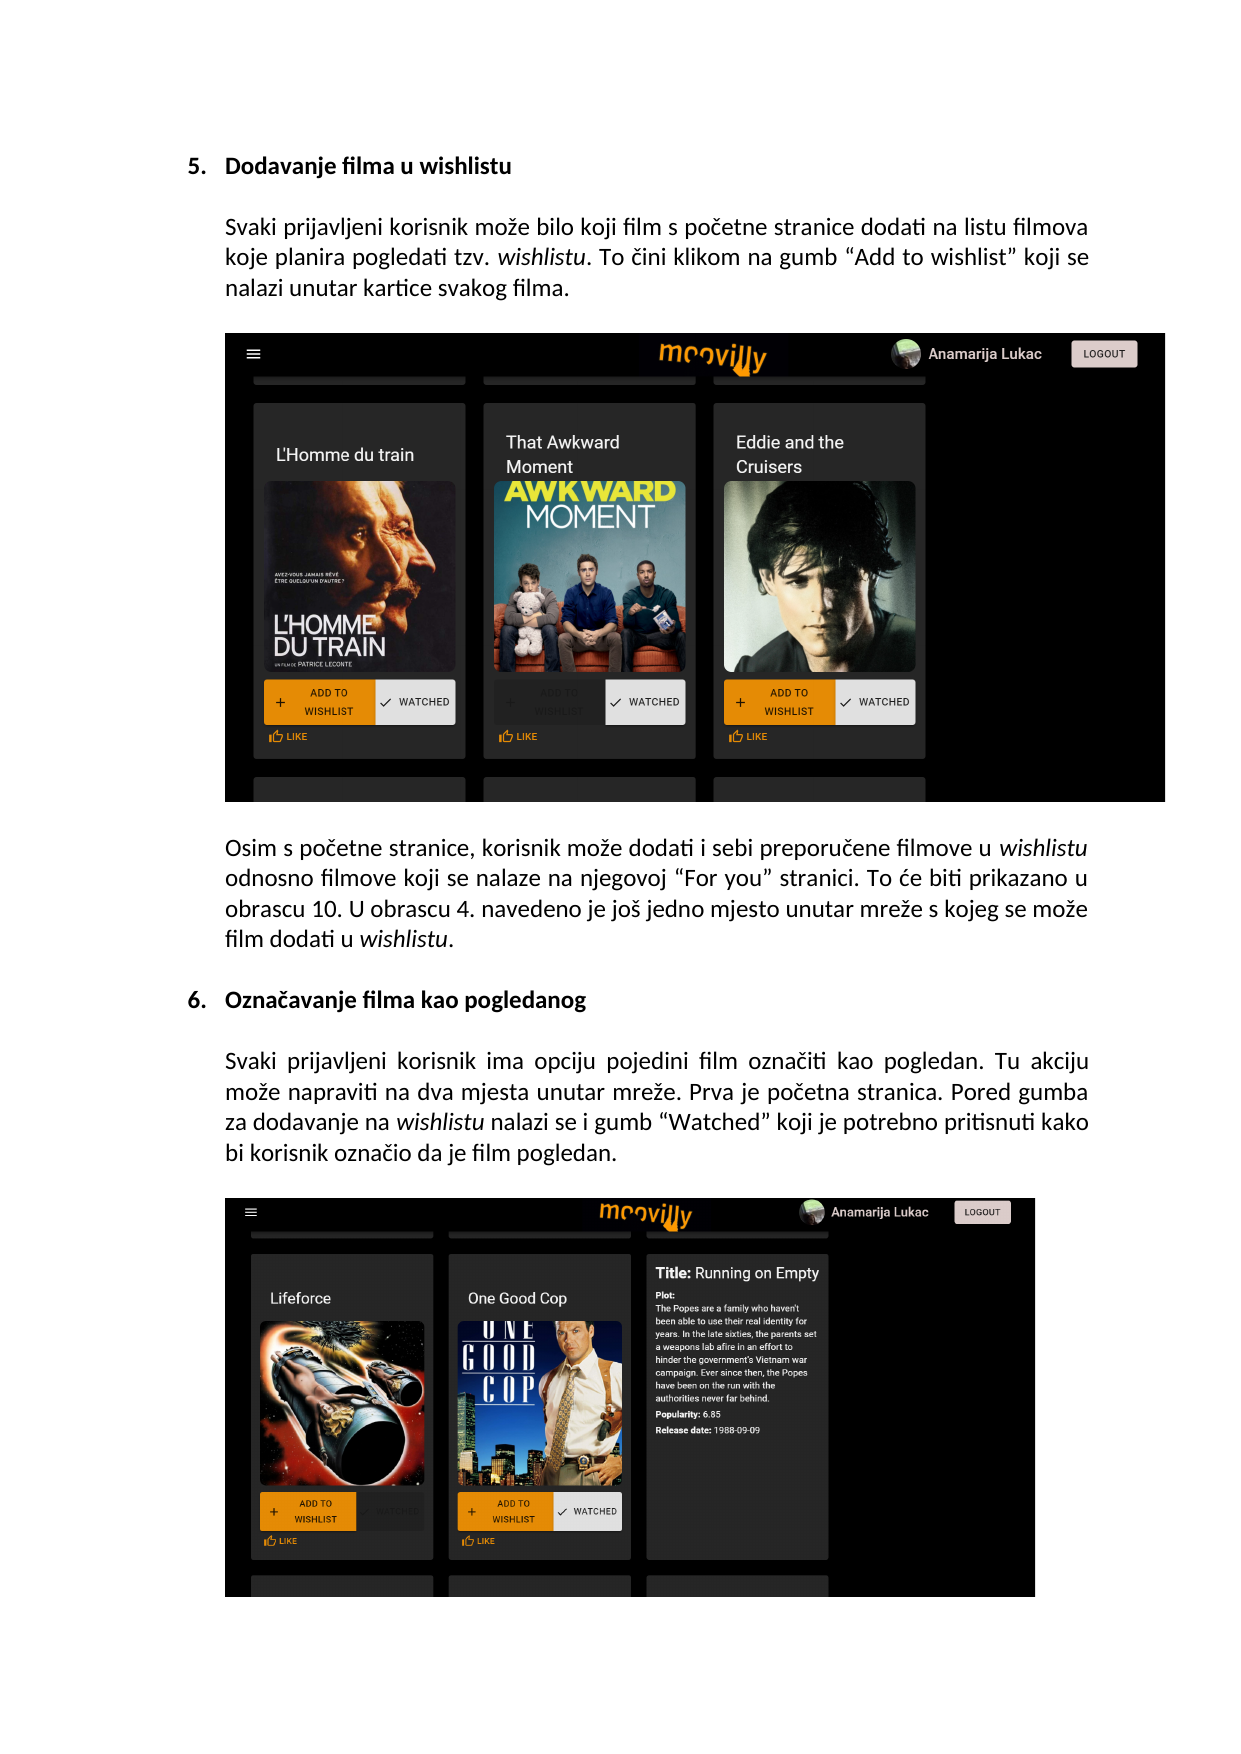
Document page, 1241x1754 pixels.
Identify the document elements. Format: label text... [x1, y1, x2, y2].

list Dodavanje filma u wishlistu [187, 150, 1090, 181]
list Svaki prijavljeni korisnik može bilo koji film s početne stranice dodati na listu filmova koje planira pogledati tzv. wishlistu. To čini klikom na gumb “Add to wishlist” koji se nalazi unutar kartice svakog filma. [225, 211, 1090, 303]
list Osim s početne stranice, korisnik može dodati i sebi preporučene filmove u wishlistu odnosno filmove koji se nalaze na njegovoj “For you” stranici. To će biti prikazano u obrascu 10. U obrascu 4. navedeno je još jedno mjesto unutar mreže s kojeg se može film dodati u wishlistu. [225, 832, 1090, 954]
picture [225, 333, 1166, 802]
list Svaki prijavljeni korisnik ima opciju pojedini film označiti kao pogledan. Tu akciju može napraviti na dva mjesta unutar mreže. Prva je početna stranica. Pored gumba za dodavanje na wishlistu nalazi se i gumb “Watched” koji je potrebno pritisnuti kako bi korisnik označio da je film pogledan. [225, 1045, 1090, 1167]
picture [225, 1198, 1036, 1597]
list Označavanje filma kao pogledanog [187, 984, 1090, 1015]
